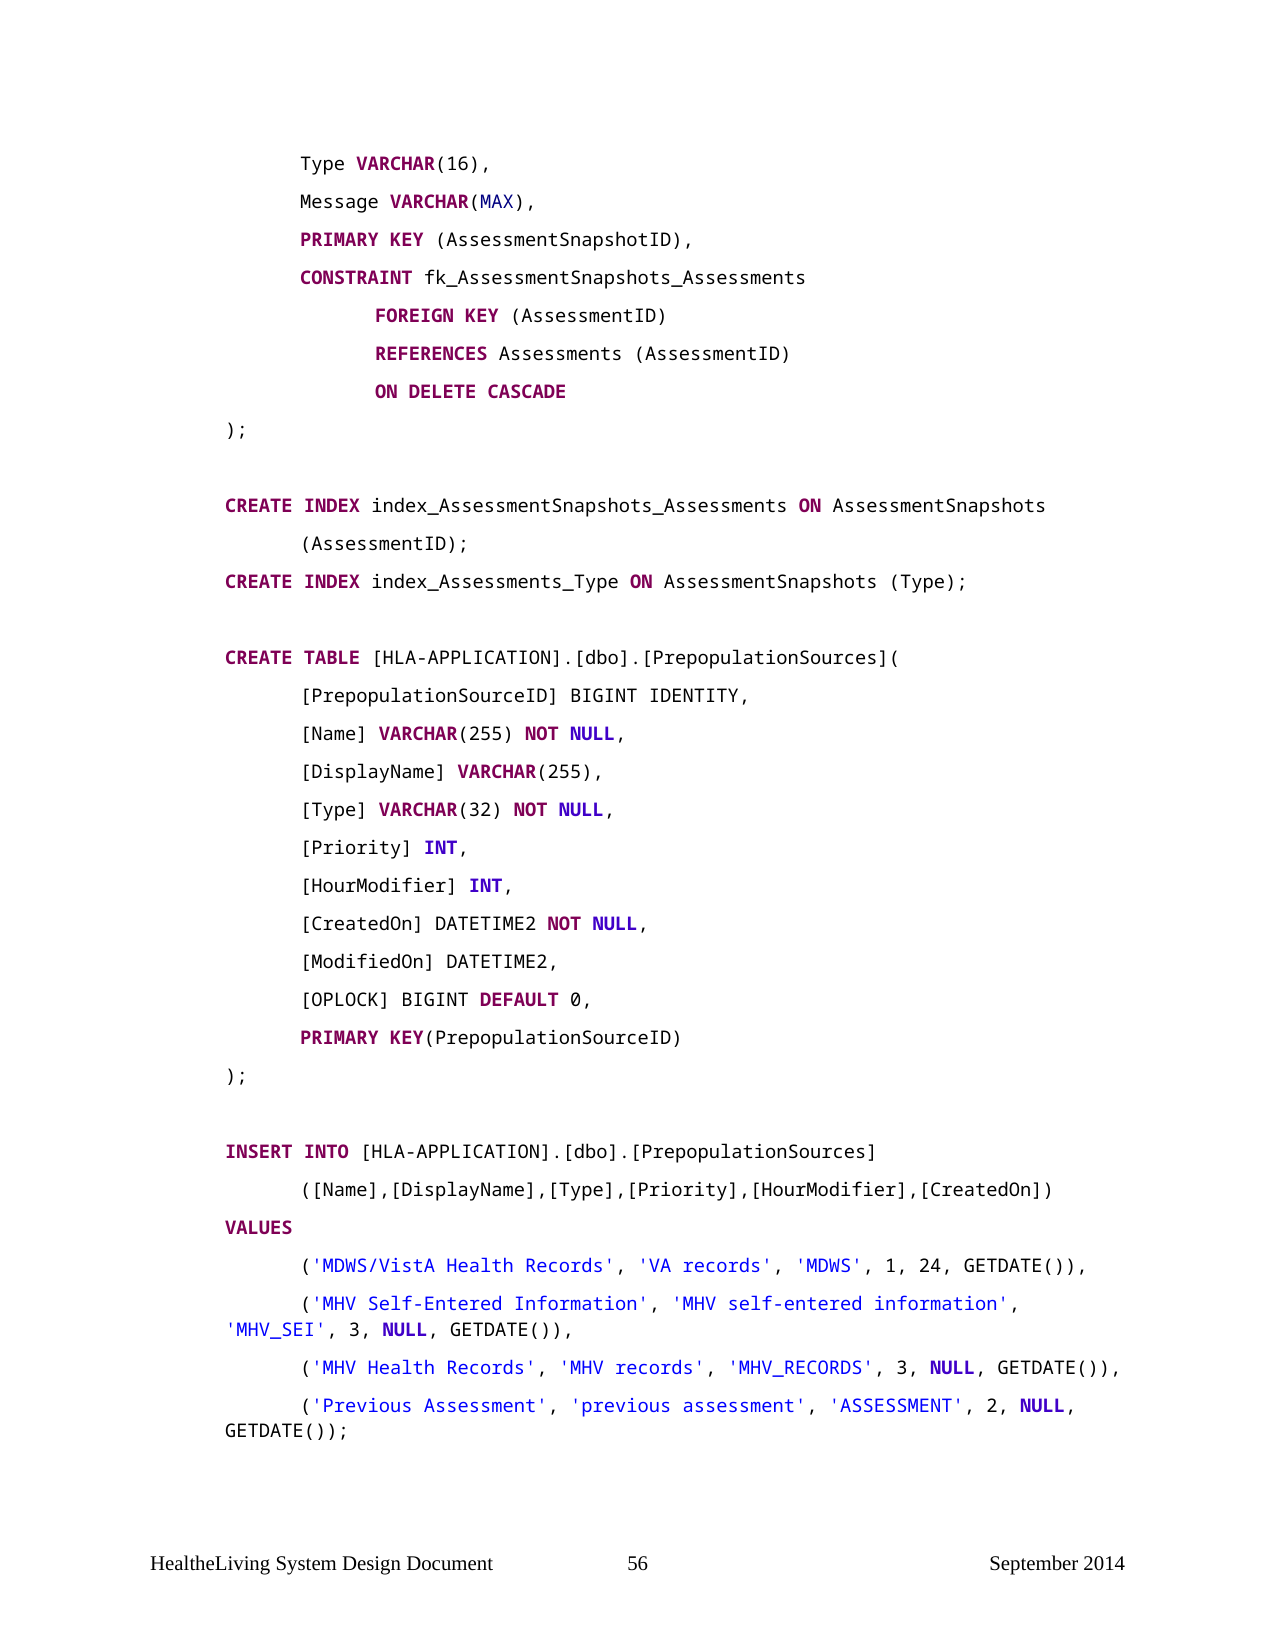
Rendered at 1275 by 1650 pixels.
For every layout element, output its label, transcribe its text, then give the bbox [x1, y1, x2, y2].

text FOREIGN KEY (AssessmentID) [225, 302, 1125, 328]
text CREATE INDEX index_Assessments_Type ON AssessmentSnapshots (Type); [225, 568, 1125, 594]
text ('MHV Self-Entered Information', 'MHV self-entered information', 'MHV_SEI', 3, NULL, GETDATE()), [225, 1291, 1125, 1342]
text ON DELETE CASCADE [225, 378, 1125, 404]
text [ModifiedOn] DATETIME2, [225, 948, 1125, 974]
text ); [225, 1062, 1125, 1088]
text [CreatedOn] DATETIME2 NOT NULL, [225, 910, 1125, 936]
text PRIMARY KEY (AssessmentSnapshotID), [225, 226, 1125, 252]
text ([Name],[DisplayName],[Type],[Priority],[HourModifier],[CreatedOn]) [225, 1177, 1125, 1202]
text CONSTRAINT fk_AssessmentSnapshots_Assessments [225, 264, 1125, 289]
text ('Previous Assessment', 'previous assessment', 'ASSESSMENT', 2, NULL, GETDATE()); [225, 1392, 1125, 1443]
text PRIMARY KEY(PrepopulationSourceID) [225, 1024, 1125, 1050]
text (AssessmentID); [225, 530, 1125, 556]
text [OPLOCK] BIGINT DEFAULT 0, [225, 986, 1125, 1012]
text CREATE TABLE [HLA-APPLICATION].[dbo].[PrepopulationSources]( [225, 644, 1125, 670]
text [Priority] INT, [225, 834, 1125, 860]
text ); [225, 416, 1125, 442]
text [Name] VARCHAR(255) NOT NULL, [225, 720, 1125, 746]
text REFERENCES Assessments (AssessmentID) [225, 340, 1125, 366]
text [Type] VARCHAR(32) NOT NULL, [225, 796, 1125, 822]
text [PrepopulationSourceID] BIGINT IDENTITY, [225, 682, 1125, 708]
text VALUES [225, 1214, 1125, 1240]
text Type VARCHAR(16), [225, 150, 1125, 176]
text INSERT INTO [HLA-APPLICATION].[dbo].[PrepopulationSources] [225, 1138, 1125, 1164]
text ('MHV Health Records', 'MHV records', 'MHV_RECORDS', 3, NULL, GETDATE()), [225, 1354, 1125, 1380]
text ('MDWS/VistA Health Records', 'VA records', 'MDWS', 1, 24, GETDATE()), [225, 1253, 1125, 1278]
text CREATE INDEX index_AssessmentSnapshots_Assessments ON AssessmentSnapshots [225, 492, 1125, 518]
text [DisplayName] VARCHAR(255), [225, 758, 1125, 784]
text [HourModifier] INT, [225, 872, 1125, 898]
text Message VARCHAR(MAX), [225, 188, 1125, 213]
